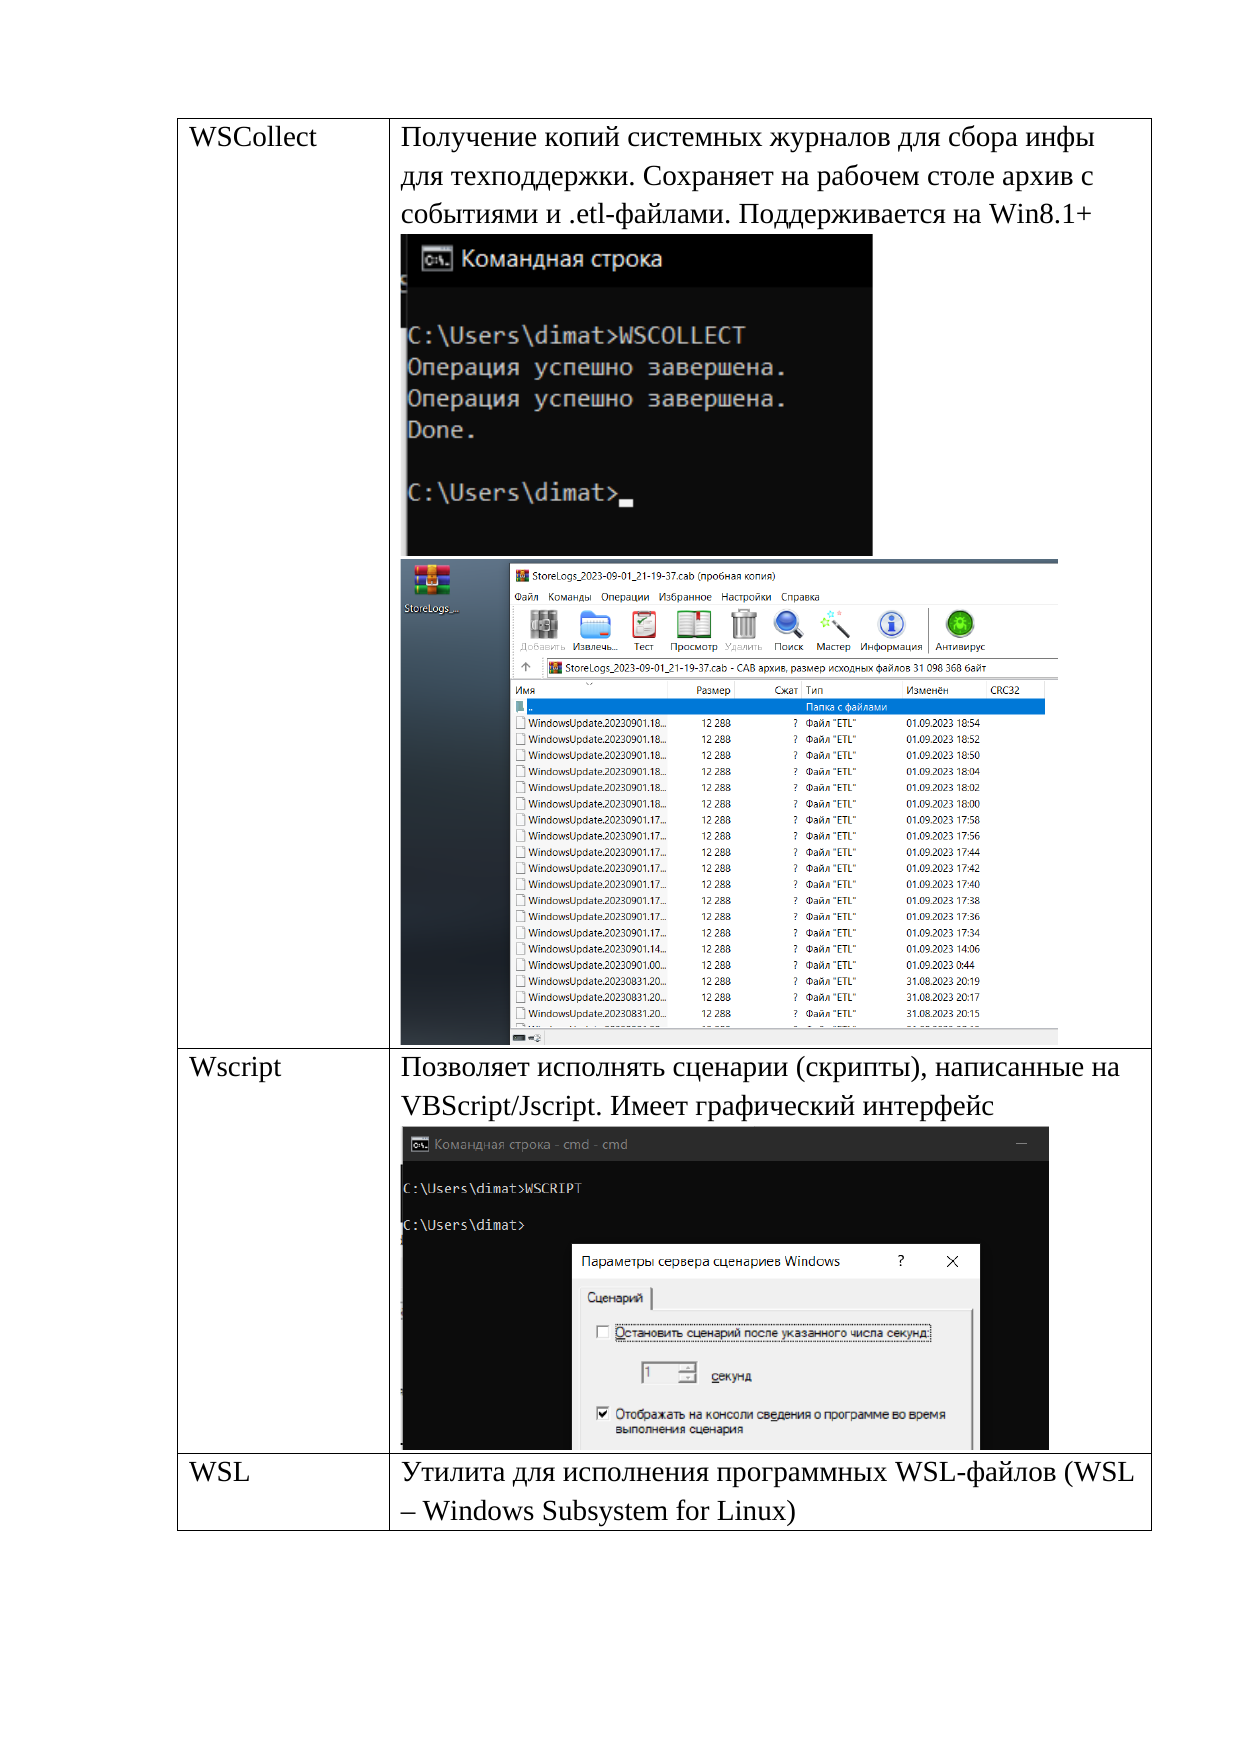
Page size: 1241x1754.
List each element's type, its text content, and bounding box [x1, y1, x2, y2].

picture [400, 559, 1058, 1045]
picture [400, 1126, 1049, 1450]
picture [400, 234, 873, 556]
table_cell WSL [178, 1454, 389, 1530]
table_cell Wscript [178, 1049, 389, 1453]
table_cell WSCollect [178, 119, 389, 1048]
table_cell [390, 1454, 1151, 1530]
table_cell Позволяет исполнять сценарии (скрипты), написанные на VBScript/Jscript. Имеет графический интерфейс [390, 1049, 1151, 1453]
table_cell Получение копий системных журналов для сбора инфы для техподдержки. Сохраняет на рабочем столе архив с событиями и .etl-файлами. Поддерживается на Win8.1+ [390, 119, 1151, 1048]
